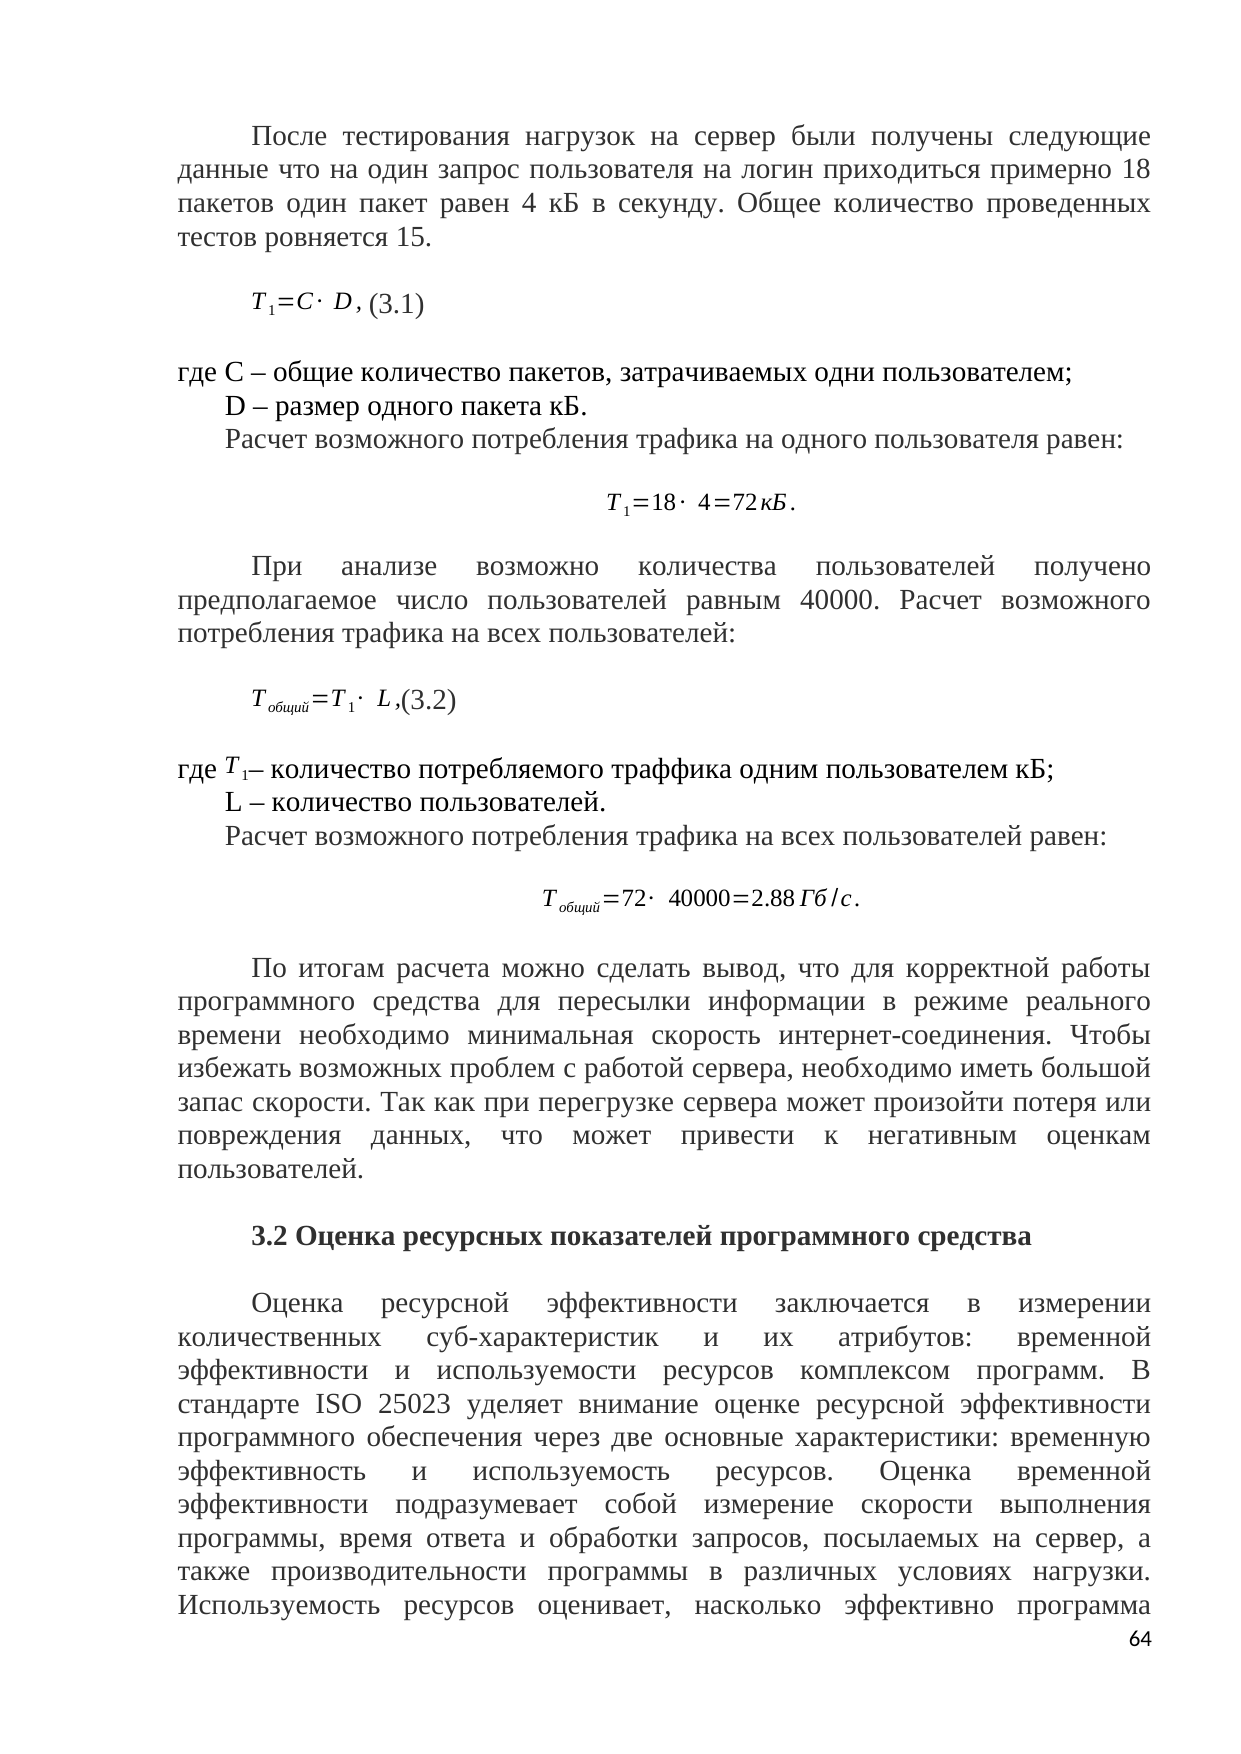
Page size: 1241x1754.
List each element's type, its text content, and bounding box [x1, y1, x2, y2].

text 3.2 Оценка ресурсных показателей программного средства [177, 1218, 1152, 1252]
text где – количество потребляемого траффика одним пользователем кБ; [177, 751, 1152, 784]
text При анализе возможно количества пользователей получено предполагаемое число пользователей равным 40000. Расчет возможного потребления трафика на всех пользователей: [177, 548, 1152, 649]
text По итогам расчета можно сделать вывод, что для корректной работы программного средства для пересылки информации в режиме реального времени необходимо минимальная скорость интернет-соединения. Чтобы избежать возможных проблем с работой сервера, необходимо иметь большой запас скорости. Так как при перегрузке сервера может произойти потеря или повреждения данных, что может привести к негативным оценкам пользователей. [177, 950, 1152, 1184]
text После тестирования нагрузок на сервер были получены следующие данные что на один запрос пользователя на логин приходиться примерно 18 пакетов один пакет равен 4 кБ в секунду. Общее количество проведенных тестов ровняется 15. [177, 118, 1152, 252]
text D – размер одного пакета кБ. [224, 388, 1152, 421]
text (3.1) [177, 286, 1152, 321]
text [177, 1285, 1152, 1621]
text где С – общие количество пакетов, затрачиваемых одни пользователем; [177, 354, 1152, 388]
text Расчет возможного потребления трафика на всех пользователей равен: [224, 818, 1152, 851]
text (3.2) [177, 682, 1152, 717]
text L – количество пользователей. [224, 784, 1152, 818]
text Расчет возможного потребления трафика на одного пользователя равен: [224, 421, 1152, 455]
